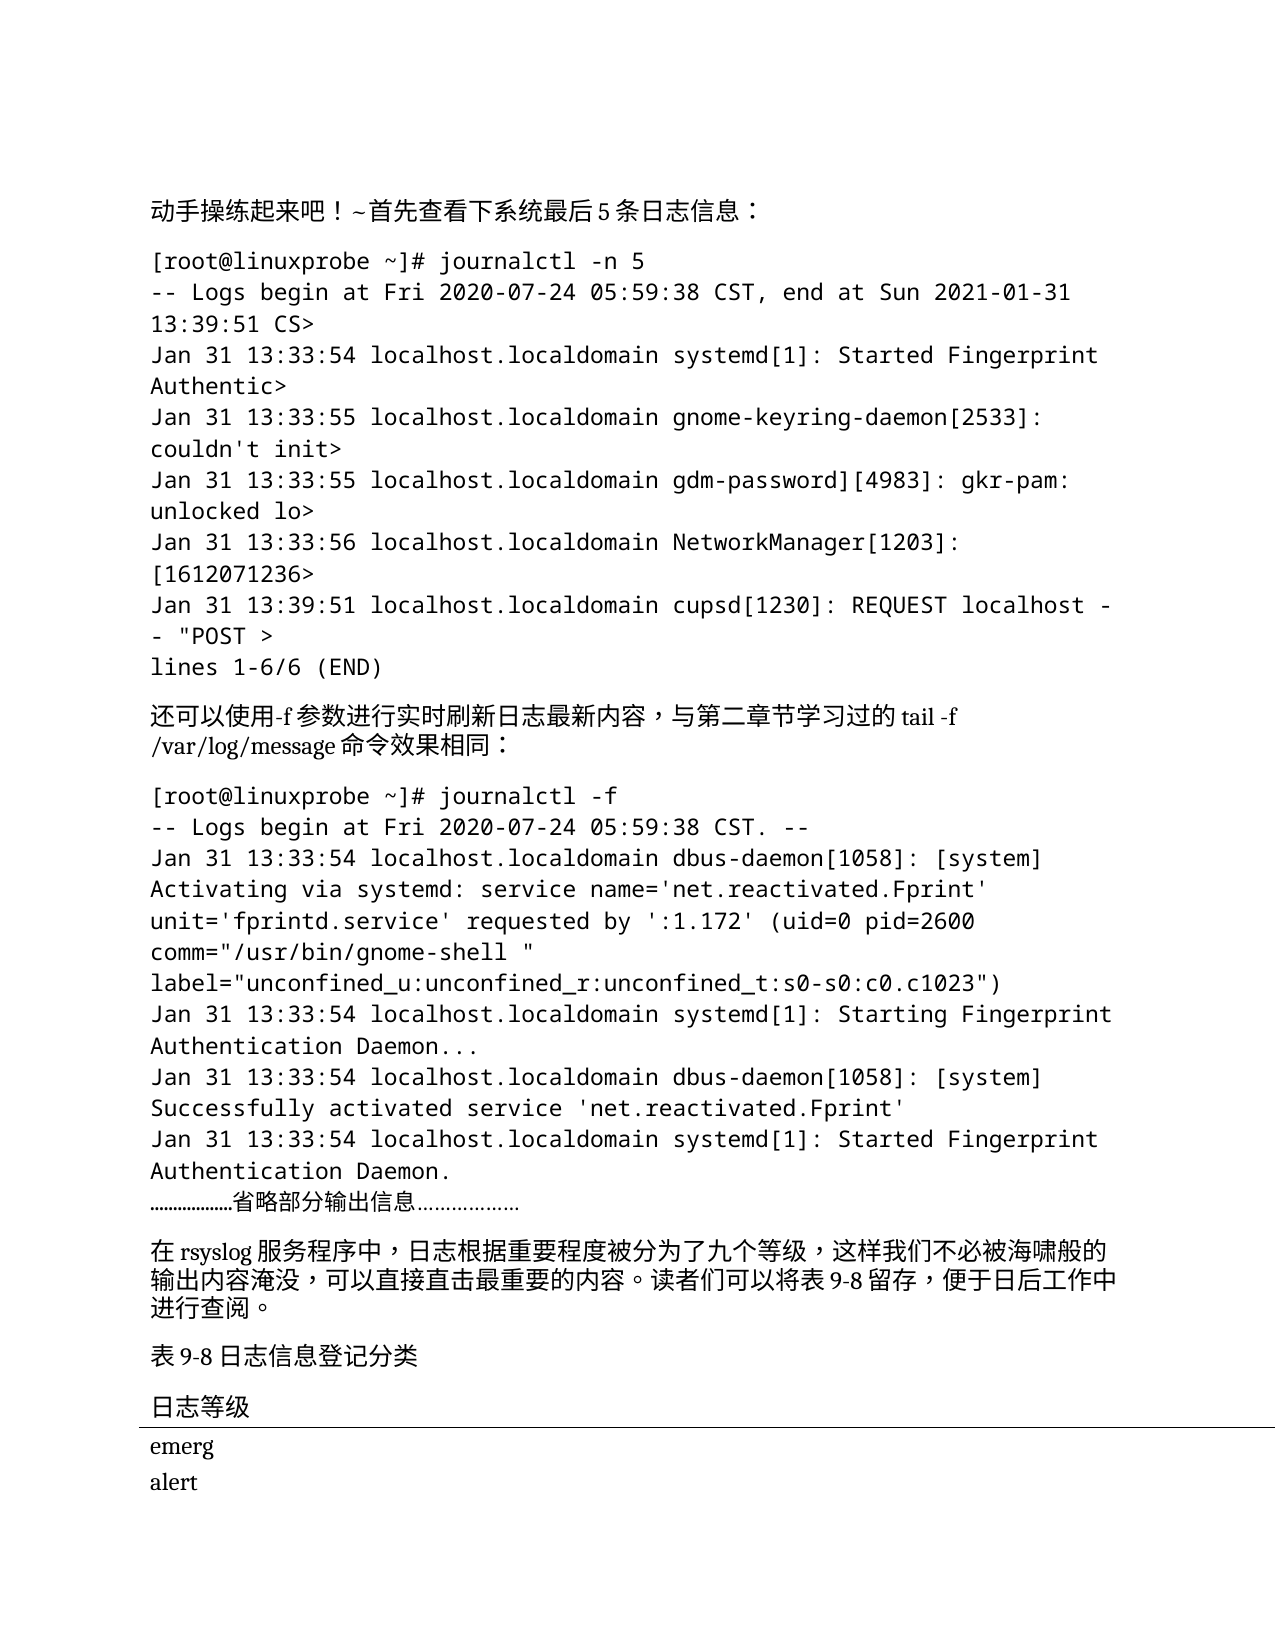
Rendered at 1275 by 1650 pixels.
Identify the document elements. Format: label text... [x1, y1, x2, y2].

text [root@linuxprobe ~]# journalctl -n 5 -- Logs begin at Fri 2020-07-24 05:59:38 CST, end at Sun 2021-01-31 13:39:51 CS> Jan 31 13:33:54 localhost.localdomain systemd[1]: Started Fingerprint Authentic> Jan 31 13:33:55 localhost.localdomain gnome-keyring-daemon[2533]: couldn't init> Jan 31 13:33:55 localhost.localdomain gdm-password][4983]: gkr-pam: unlocked lo> Jan 31 13:33:56 localhost.localdomain NetworkManager[1203]: [1612071236> Jan 31 13:39:51 localhost.localdomain cupsd[1230]: REQUEST localhost - - "POST > lines 1-6/6 (END) [150, 245, 1125, 682]
text 还可以使用-f参数进行实时刷新日志最新内容，与第二章节学习过的tail -f /var/log/message命令效果相同： [150, 703, 1125, 761]
text 在rsyslog服务程序中，日志根据重要程度被分为了九个等级，这样我们不必被海啸般的输出内容淹没，可以直接直击最重要的内容。读者们可以将表9-8留存，便于日后工作中进行查阅。 [150, 1238, 1125, 1324]
text 动手操练起来吧！~首先查看下系统最后5条日志信息： [150, 197, 1125, 226]
table_header 日志等级 [139, 1390, 1275, 1427]
text [root@linuxprobe ~]# journalctl -f -- Logs begin at Fri 2020-07-24 05:59:38 CST. -- Jan 31 13:33:54 localhost.localdomain dbus-daemon[1058]: [system] Activating via systemd: service name='net.reactivated.Fprint' unit='fprintd.service' requested by ':1.172' (uid=0 pid=2600 comm="/usr/bin/gnome-shell " label="unconfined_u:unconfined_r:unconfined_t:s0-s0:c0.c1023") Jan 31 13:33:54 localhost.localdomain systemd[1]: Starting Fingerprint Authentication Daemon... Jan 31 13:33:54 localhost.localdomain dbus-daemon[1058]: [system] Successfully activated service 'net.reactivated.Fprint' Jan 31 13:33:54 localhost.localdomain systemd[1]: Started Fingerprint Authentication Daemon. ………………省略部分输出信息……………… [150, 779, 1125, 1217]
table_cell emerg [139, 1428, 1275, 1464]
table_cell alert [139, 1465, 1275, 1497]
text 表9-8 日志信息登记分类 [150, 1343, 1125, 1372]
